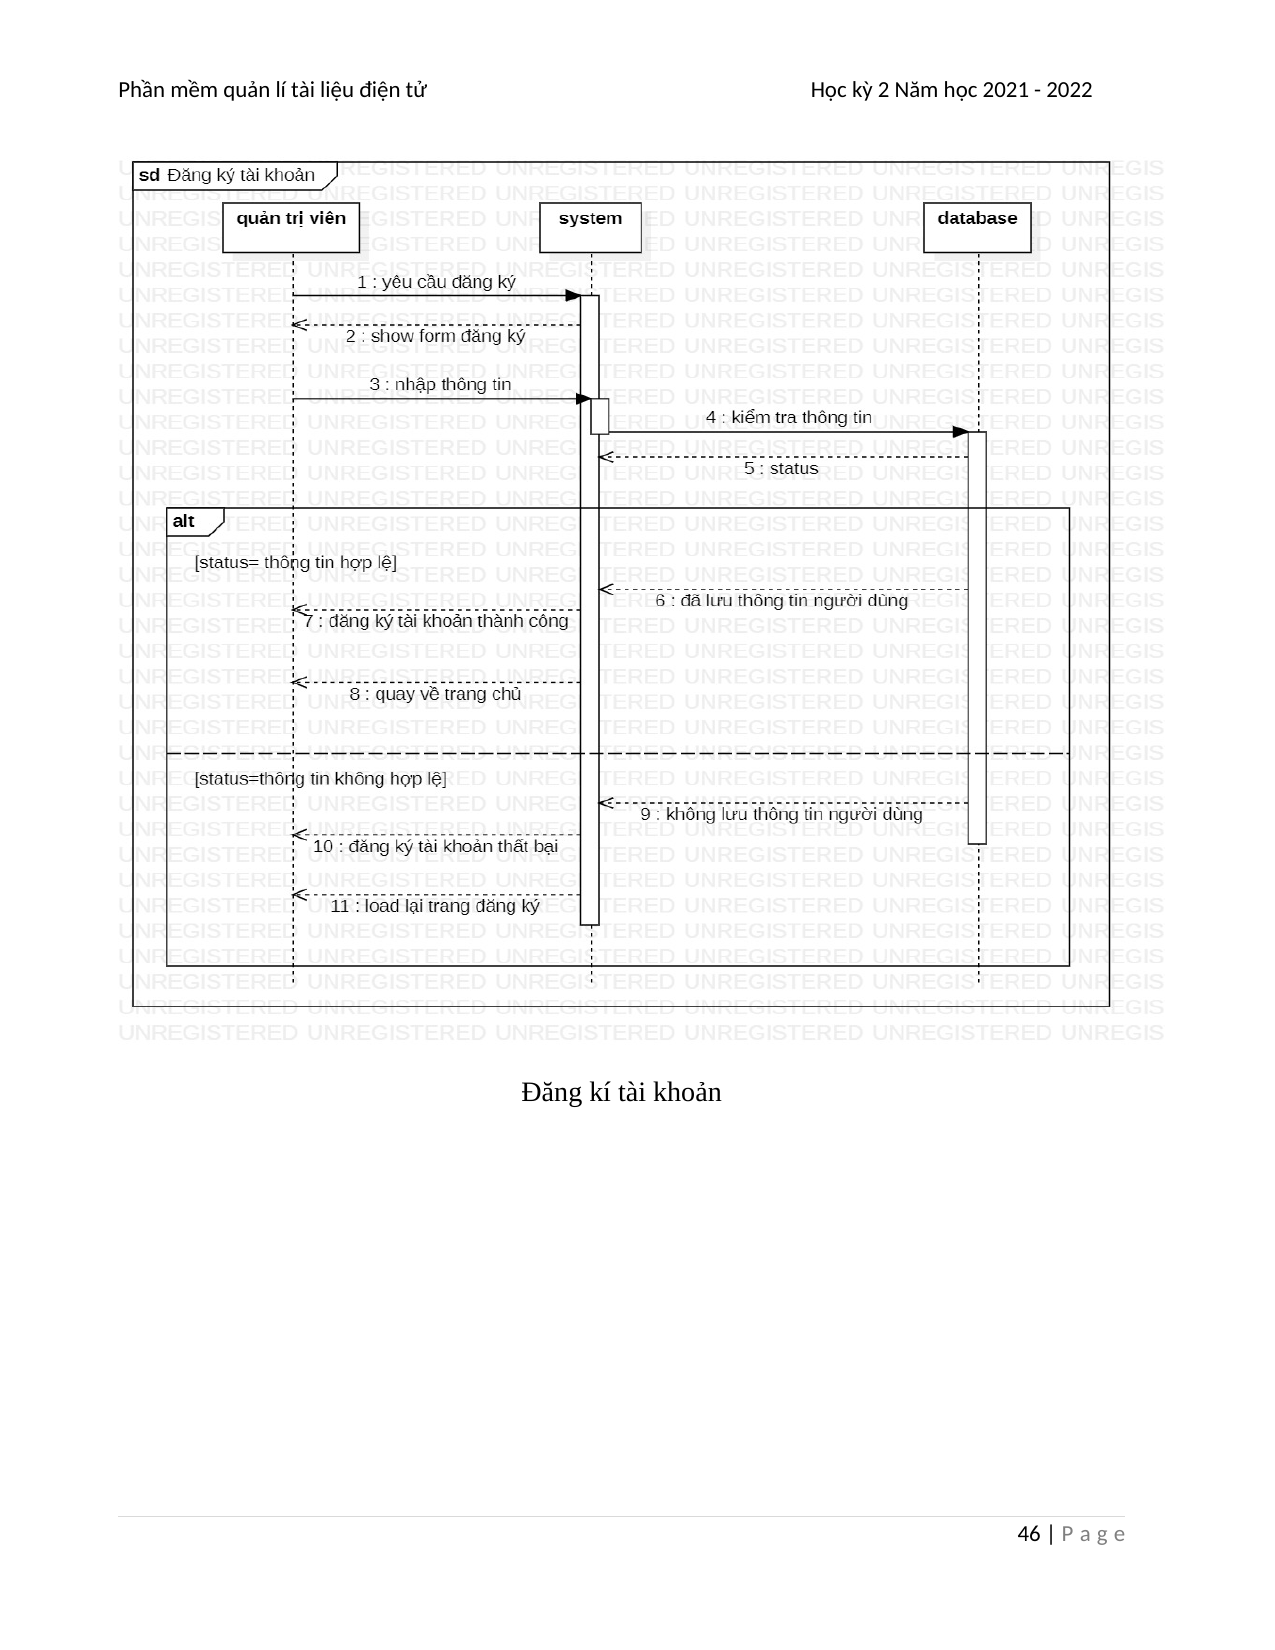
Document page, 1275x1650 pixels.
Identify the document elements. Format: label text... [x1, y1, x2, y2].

text Đăng kí tài khoản [118, 1075, 1125, 1107]
picture [118, 150, 1165, 1057]
